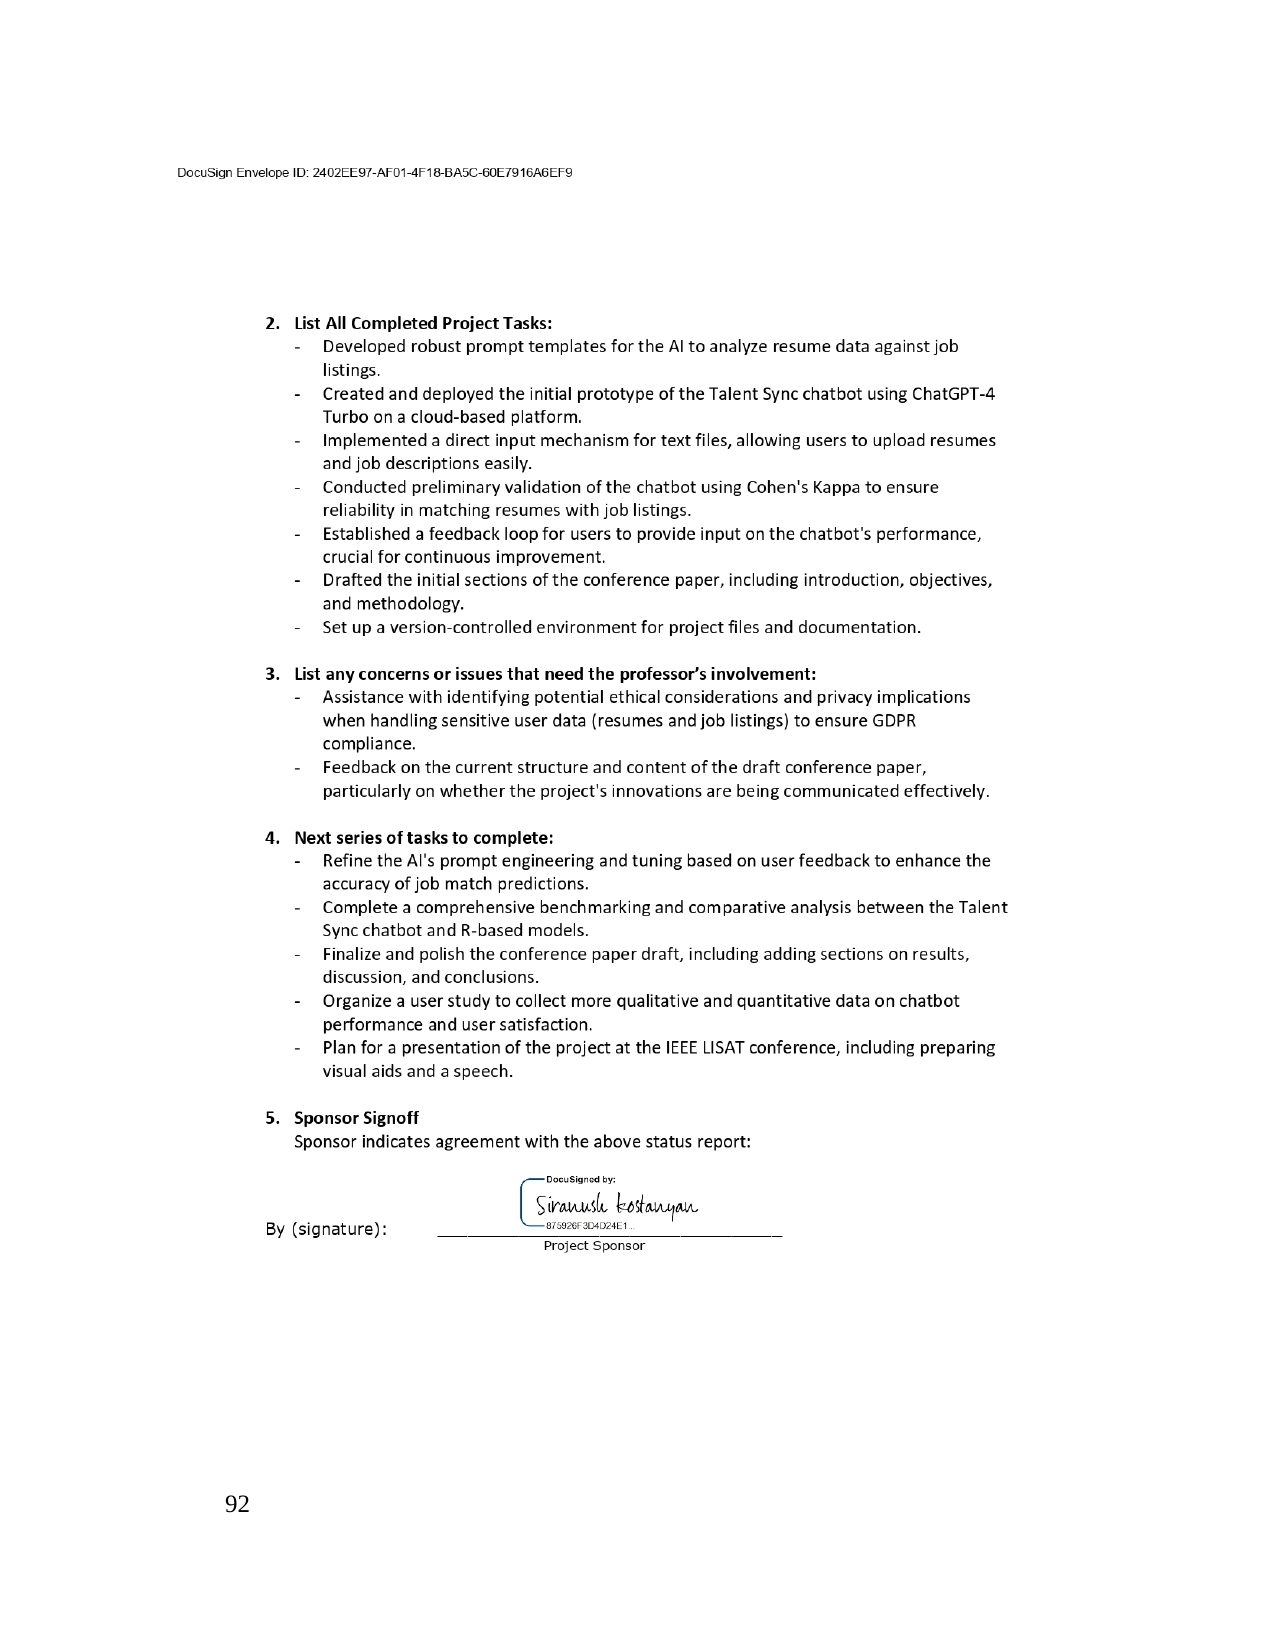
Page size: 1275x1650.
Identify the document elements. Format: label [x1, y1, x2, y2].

picture [150, 150, 1125, 1412]
